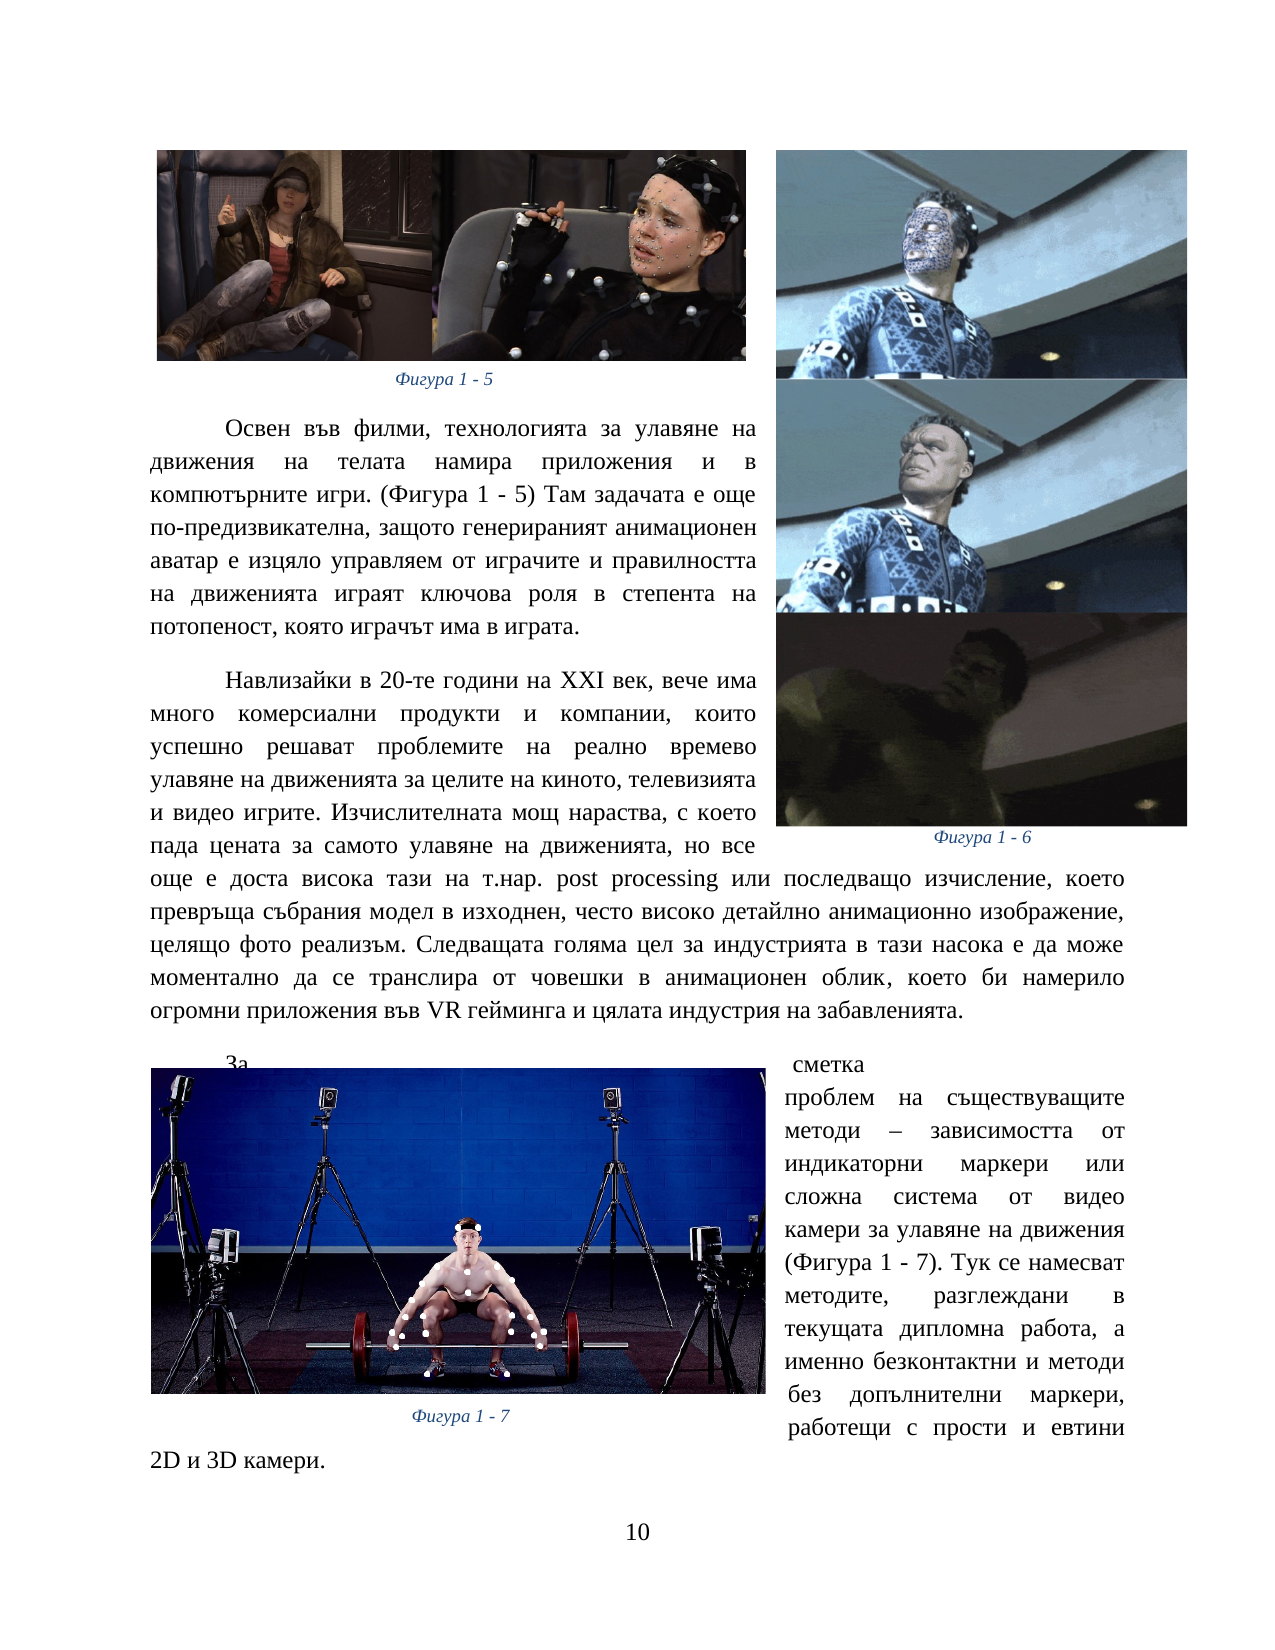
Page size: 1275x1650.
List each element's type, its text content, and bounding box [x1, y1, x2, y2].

text Навлизайки в 20-те години на XXI век, вече има много комерсиални продукти и компании, които успешно решават проблемите на реално времево улавяне на движенията за целите на киното, телевизията и видео игрите. Изчислителната мощ нараства, с което пада цената за самото улавяне на движенията, но все още е доста висока тази на т.нар. post processing или последващо изчисление, което превръща събрания модел в изходнен, често високо детайлно анимационно изображение, целящо фото реализъм. Следващата голяма цел за индустрията в тази насока е да може моментално да се транслира от човешки в анимационен облик, което би намерило огромни приложения във VR гейминга и цялата индустрия на забавленията. [150, 665, 1125, 1024]
picture [155, 150, 746, 360]
picture [774, 150, 1187, 826]
picture [150, 1068, 766, 1394]
